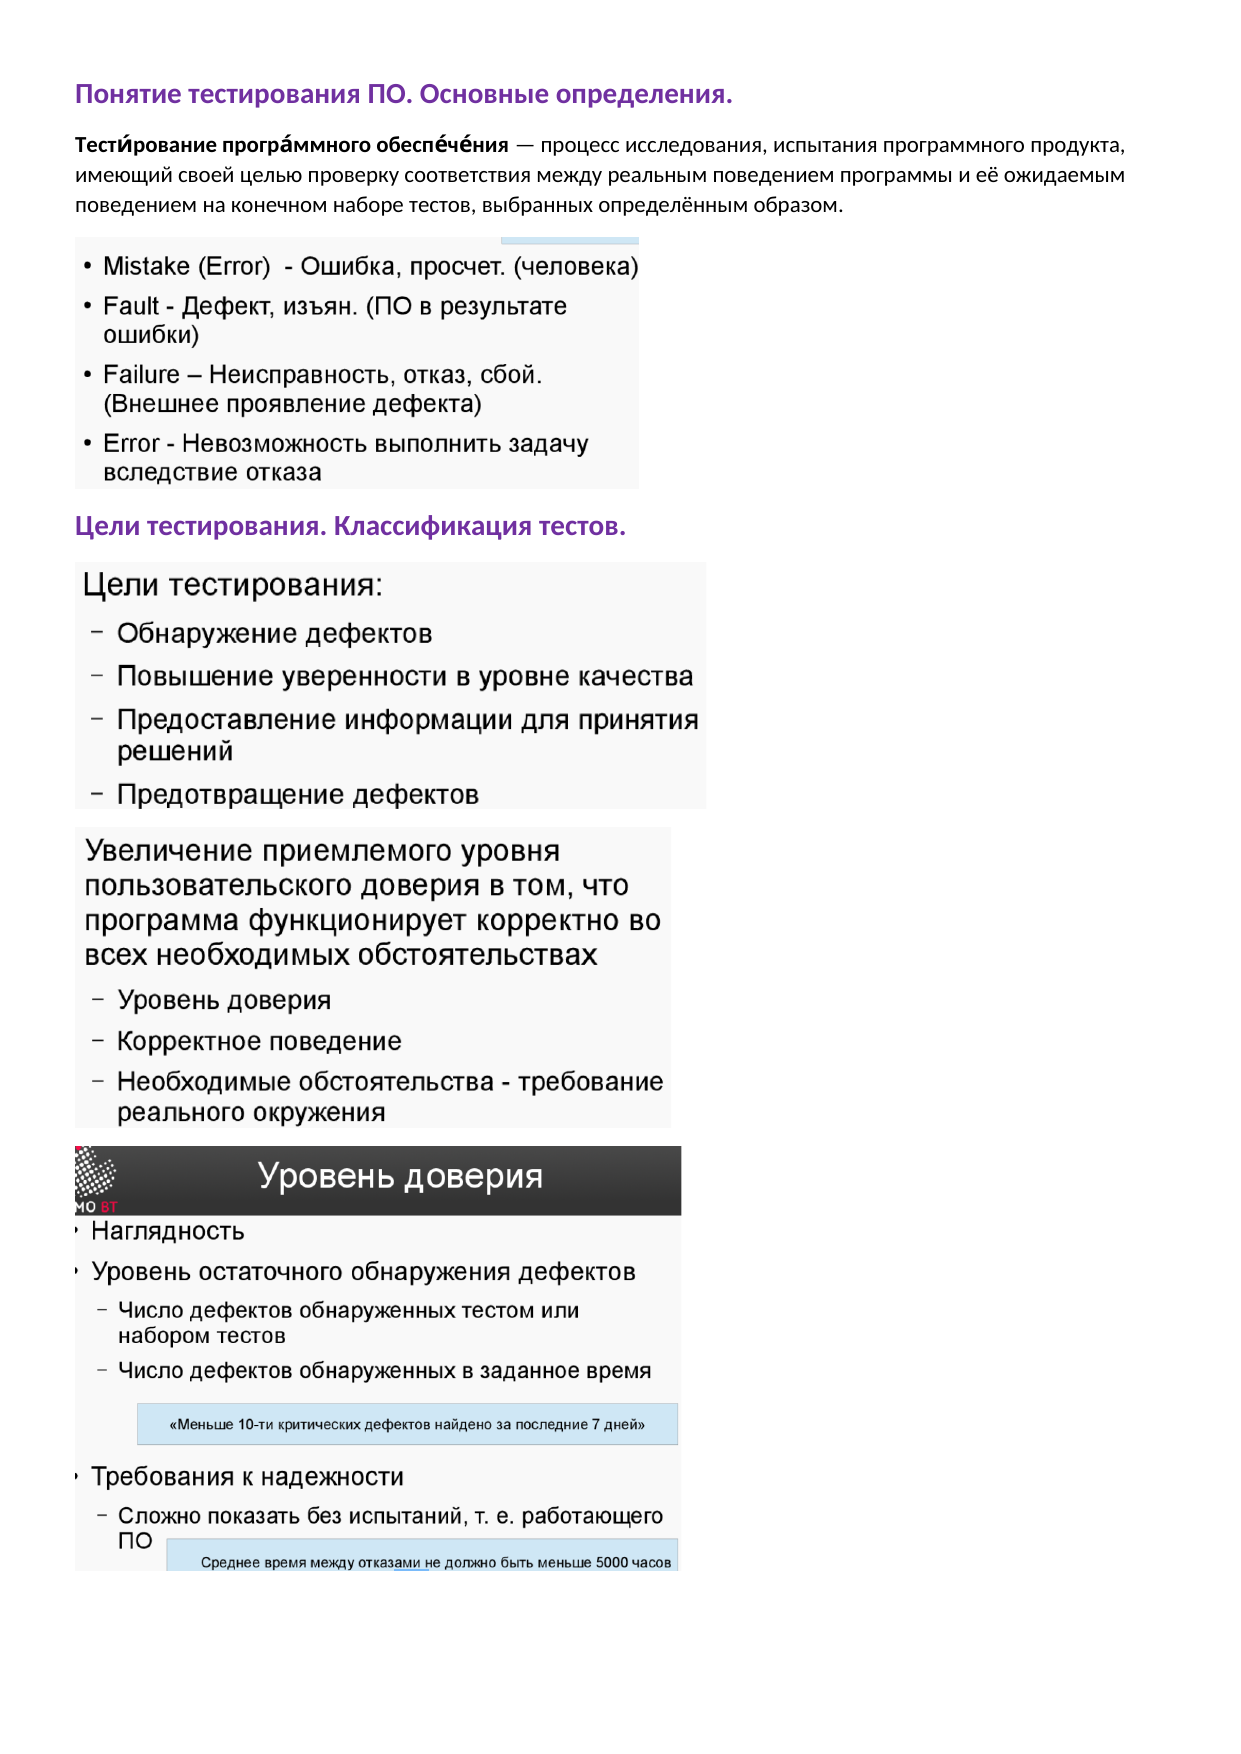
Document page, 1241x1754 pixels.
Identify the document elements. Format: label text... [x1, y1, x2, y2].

text Цели тестирования. Классификация тестов. [75, 507, 1165, 543]
picture [75, 1146, 682, 1571]
picture [75, 237, 639, 489]
text Понятие тестирования ПО. Основные определения. [75, 75, 1165, 111]
text Тести́рование програ́ммного обеспе́че́ния — процесс исследования, испытания программного продукта, имеющий своей целью проверку соответствия между реальным поведением программы и её ожидаемым поведением на конечном наборе тестов, выбранных определённым образом. [75, 130, 1165, 218]
picture [75, 827, 672, 1128]
picture [75, 562, 707, 809]
